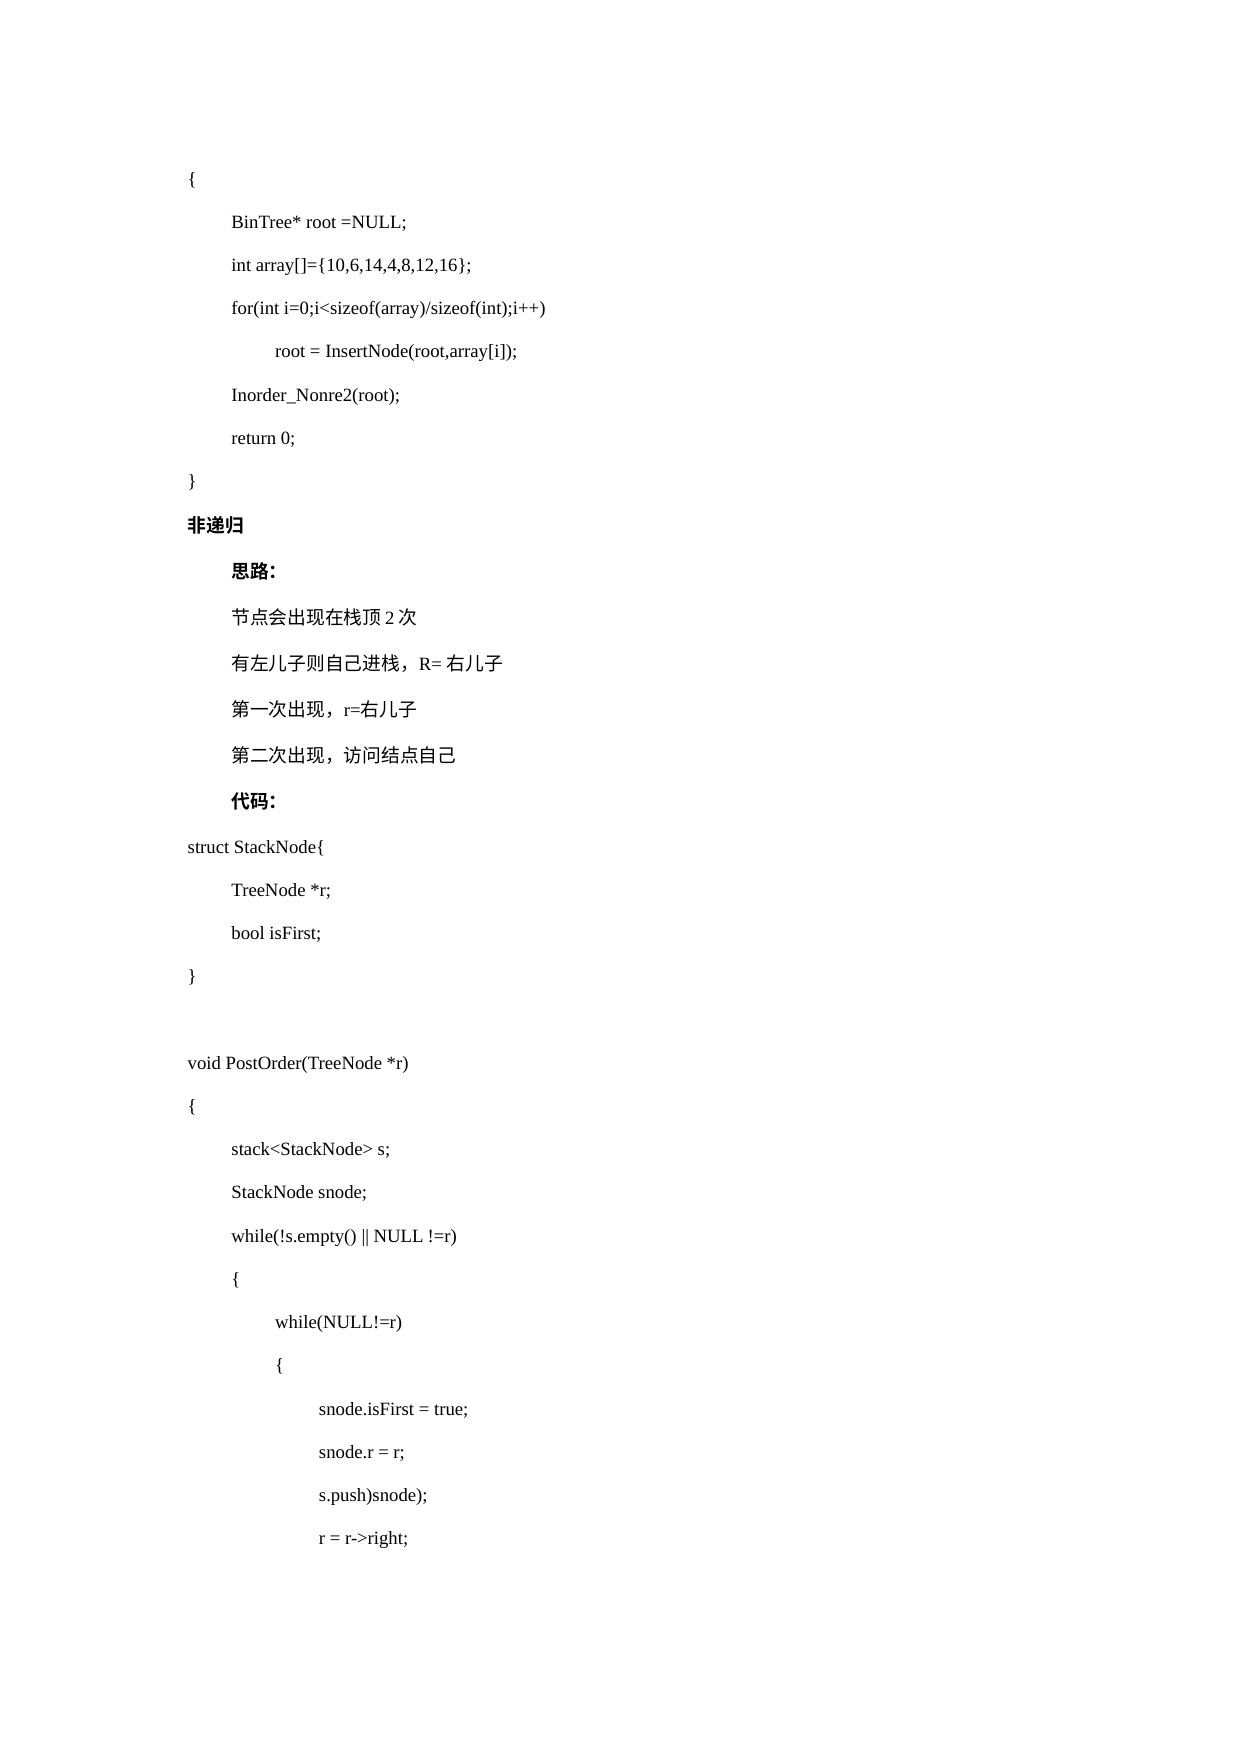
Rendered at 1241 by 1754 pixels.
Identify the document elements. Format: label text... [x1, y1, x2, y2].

text { [187, 1089, 1053, 1122]
text r = r->right; [187, 1522, 1053, 1554]
text 有左儿子则自己进栈，R= 右儿子 [187, 646, 1053, 678]
text int array[]={10,6,14,4,8,12,16}; [187, 248, 1053, 281]
text stack<StackNode> s; [187, 1133, 1053, 1165]
subtitle 非递归 [187, 508, 1053, 540]
text while(!s.empty() || NULL !=r) [187, 1219, 1053, 1252]
text { [187, 1349, 1053, 1381]
text return 0; [187, 421, 1053, 454]
text s.push)snode); [187, 1478, 1053, 1511]
text while(NULL!=r) [187, 1306, 1053, 1338]
text 思路： [187, 554, 1053, 586]
text 节点会出现在栈顶2次 [187, 600, 1053, 632]
text } [187, 960, 1053, 992]
text struct StackNode{ [187, 830, 1053, 863]
text { [187, 1262, 1053, 1295]
text 第一次出现，r=右儿子 [187, 692, 1053, 724]
text 第二次出现，访问结点自己 [187, 738, 1053, 771]
text 代码： [187, 784, 1053, 817]
text Inorder_Nonre2(root); [187, 378, 1053, 411]
text for(int i=0;i<sizeof(array)/sizeof(int);i++) [187, 292, 1053, 324]
text StackNode snode; [187, 1176, 1053, 1208]
text BinTree* root =NULL; [187, 205, 1053, 238]
text { [187, 162, 1053, 194]
text bool isFirst; [187, 917, 1053, 949]
text snode.r = r; [187, 1435, 1053, 1468]
text void PostOrder(TreeNode *r) [187, 1046, 1053, 1079]
text root = InsertNode(root,array[i]); [187, 335, 1053, 367]
text } [187, 464, 1053, 497]
text TreeNode *r; [187, 873, 1053, 906]
text snode.isFirst = true; [187, 1392, 1053, 1424]
